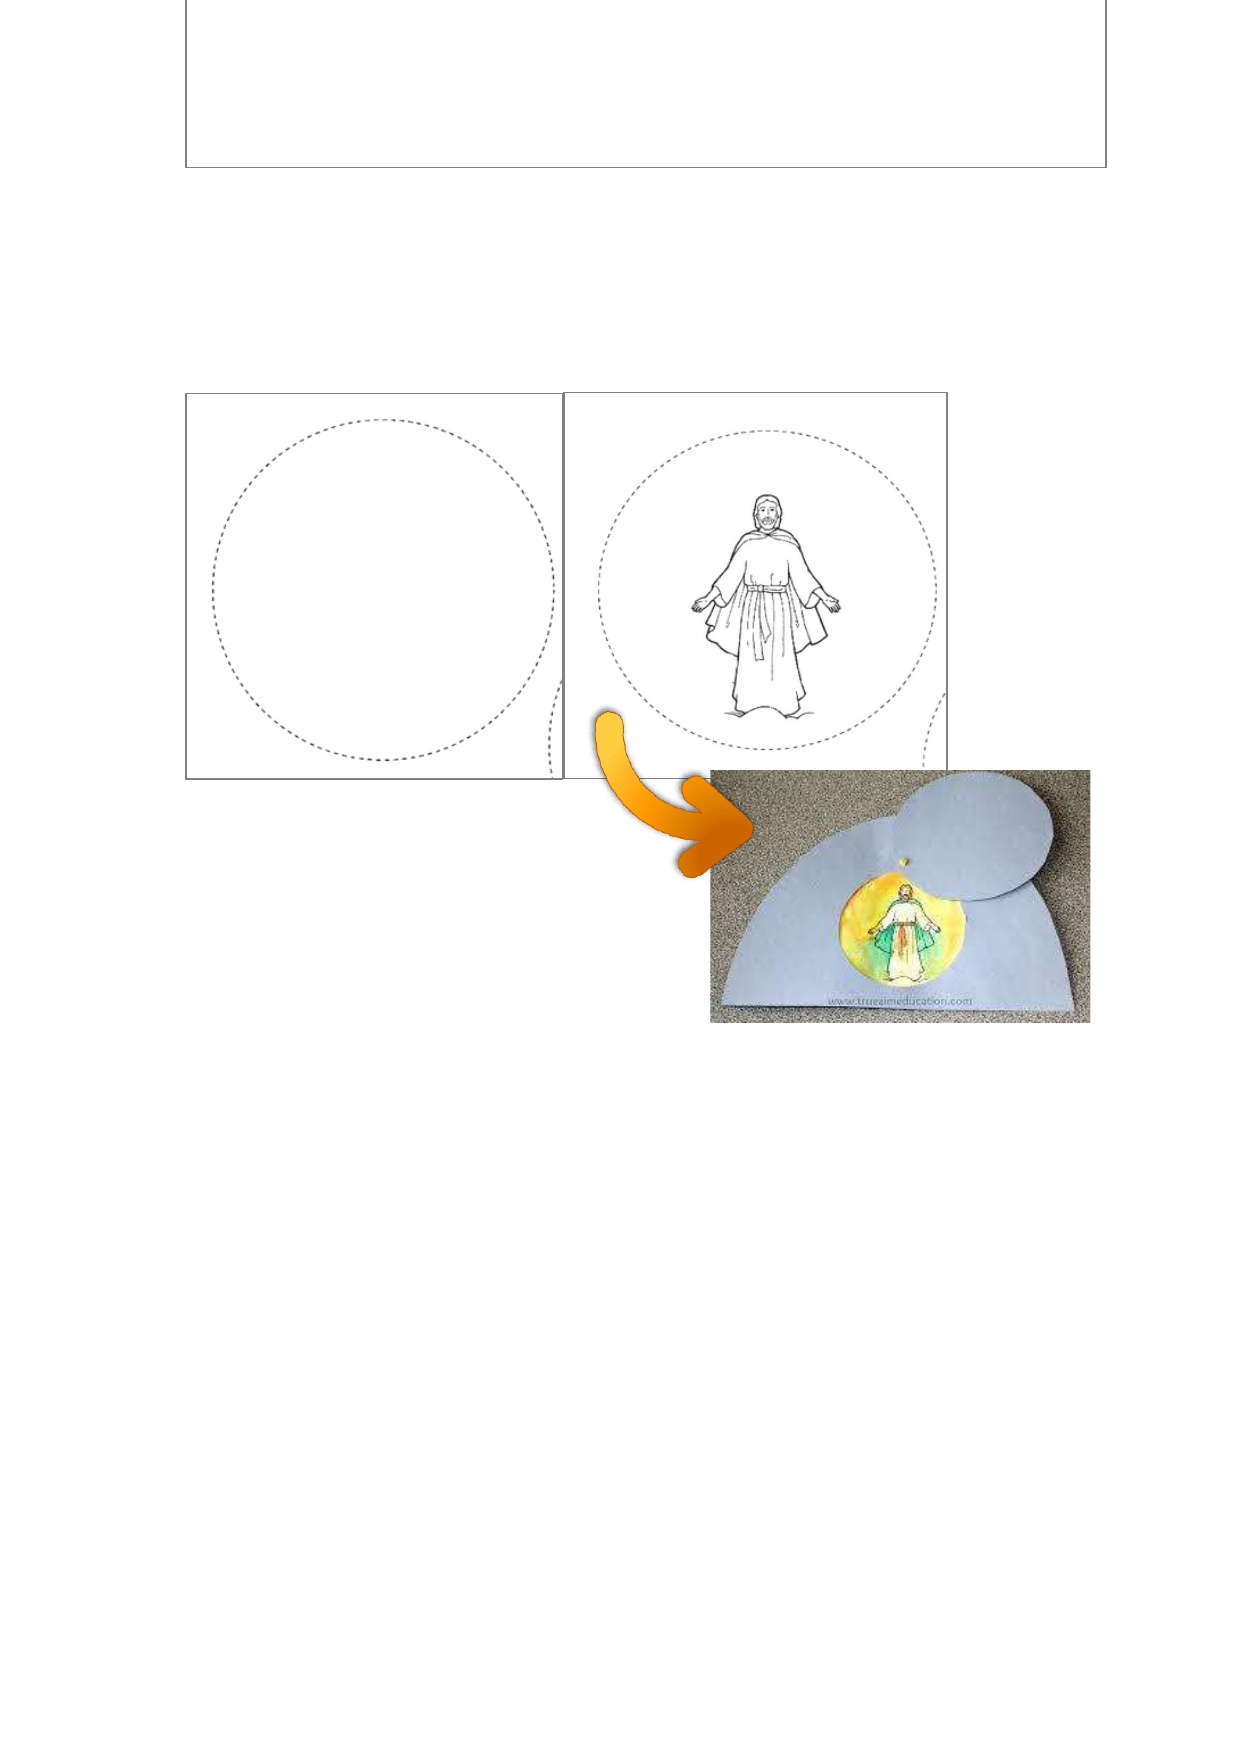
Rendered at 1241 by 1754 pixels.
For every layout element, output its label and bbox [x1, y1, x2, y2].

picture [187, 394, 562, 778]
picture [565, 393, 1091, 1023]
